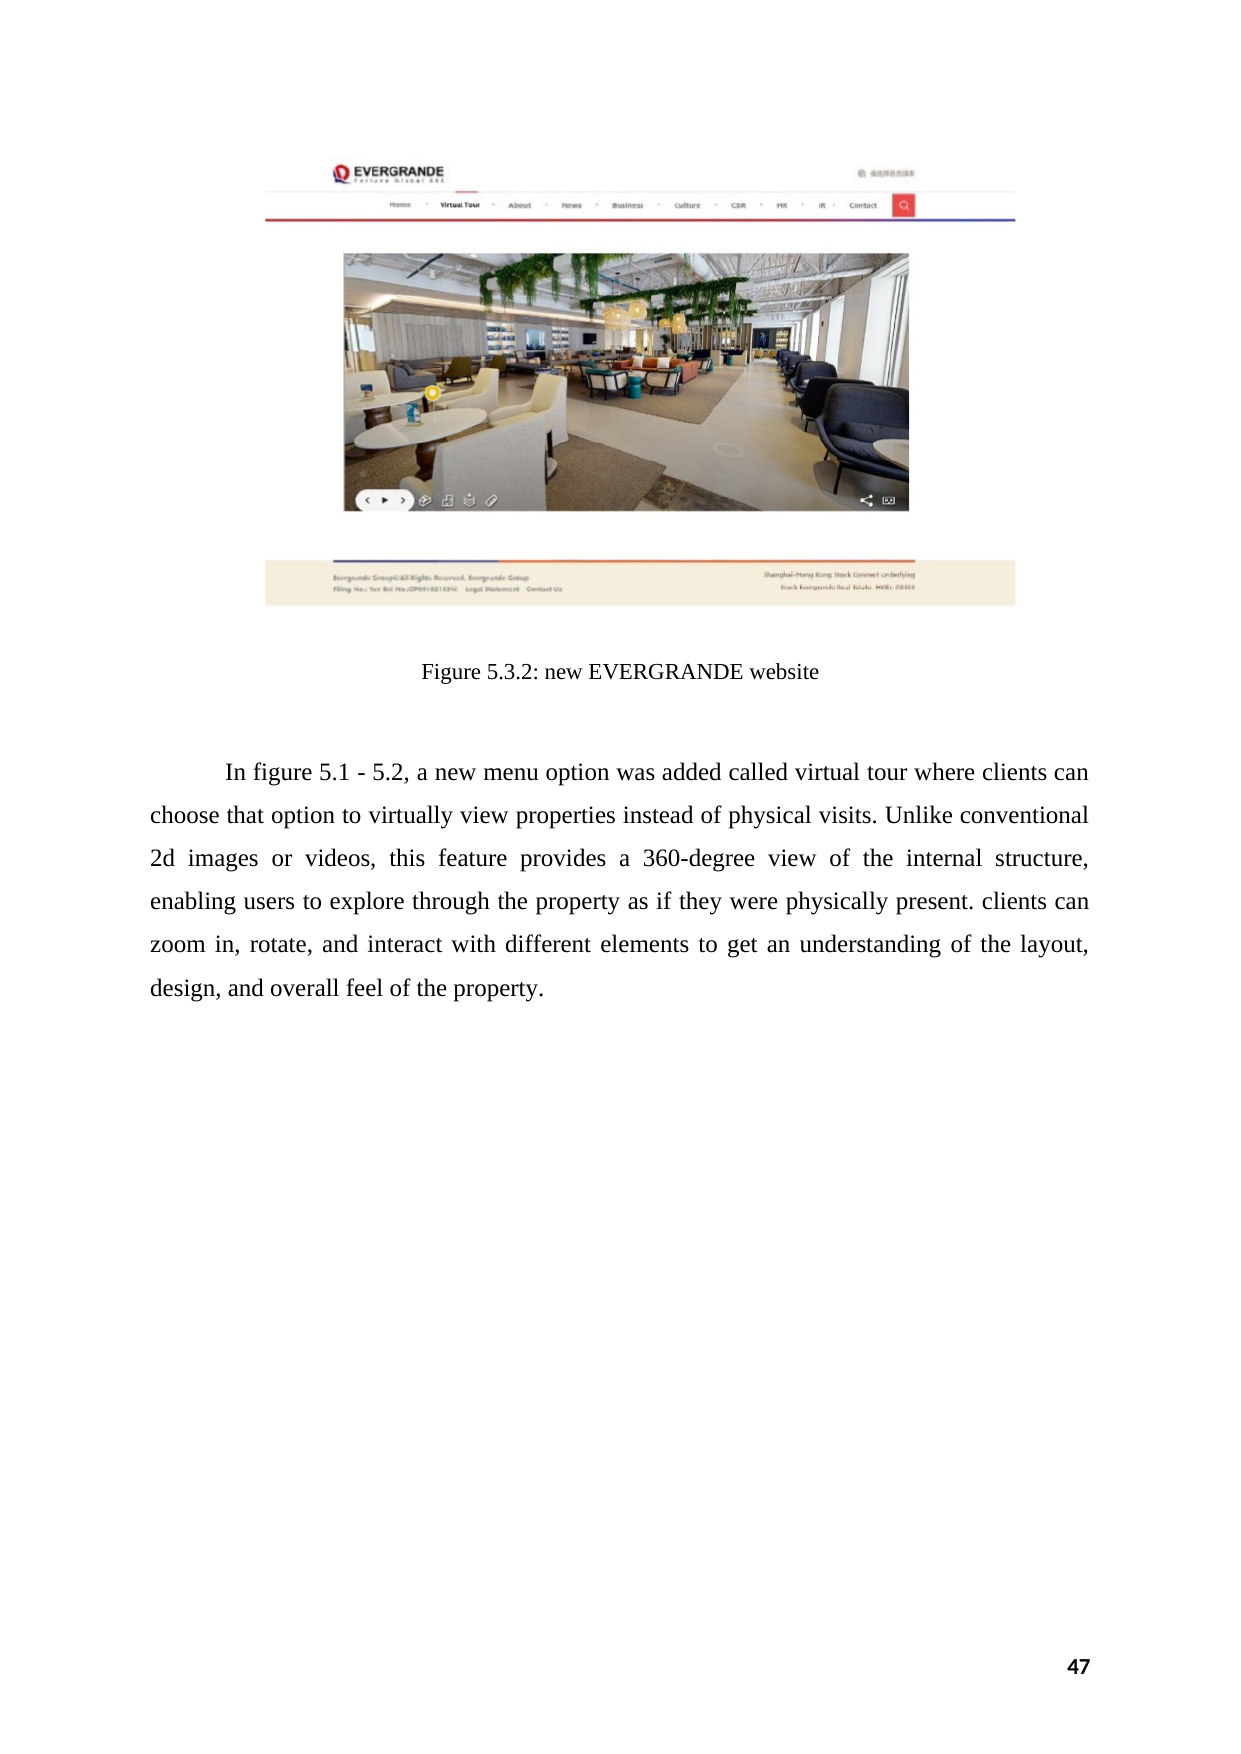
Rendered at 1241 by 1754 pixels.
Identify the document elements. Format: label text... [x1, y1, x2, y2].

picture [265, 150, 1016, 644]
text In figure 5.1 - 5.2, a new menu option was added called virtual tour where clients can choose that option to virtually view properties instead of physical visits. Unlike conventional 2d images or videos, this feature provides a 360-degree view of the internal structure, enabling users to explore through the property as if they were physically present. clients can zoom in, rotate, and interact with different elements to get an understanding of the layout, design, and overall feel of the property. [150, 757, 1090, 1001]
text Figure 5.3.2: new EVERGRANDE website [150, 658, 1090, 684]
